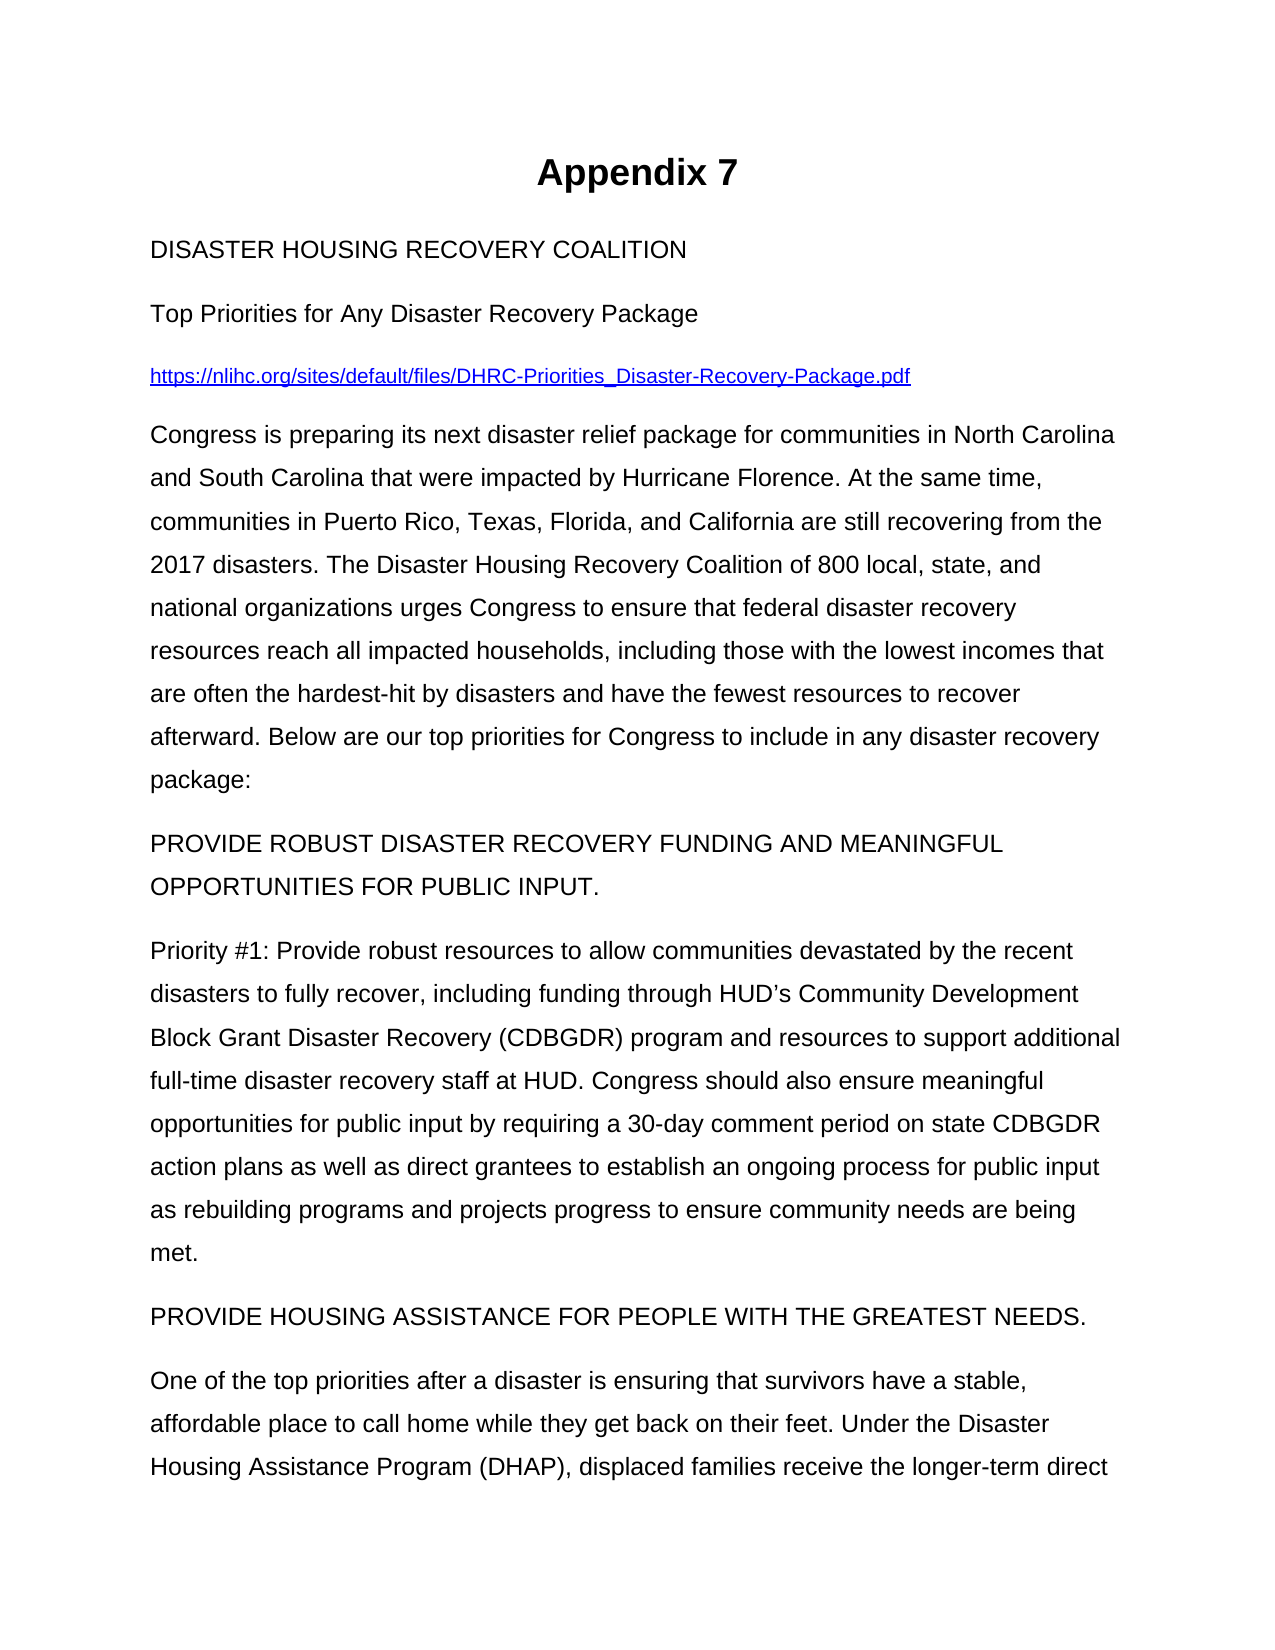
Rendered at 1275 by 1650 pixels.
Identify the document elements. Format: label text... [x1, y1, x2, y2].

text Congress is preparing its next disaster relief package for communities in North Carolina and South Carolina that were impacted by Hurricane Florence. At the same time, communities in Puerto Rico, Texas, Florida, and California are still recovering from the 2017 disasters. The Disaster Housing Recovery Coalition of 800 local, state, and national organizations urges Congress to ensure that federal disaster recovery resources reach all impacted households, including those with the lowest incomes that are often the hardest-hit by disasters and have the fewest resources to recover afterward. Below are our top priorities for Congress to include in any disaster recovery package: [150, 420, 1125, 794]
text Priority #1: Provide robust resources to allow communities devastated by the recent disasters to fully recover, including funding through HUD’s Community Development Block Grant Disaster Recovery (CDBGDR) program and resources to support additional full-time disaster recovery staff at HUD. Congress should also ensure meaningful opportunities for public input by requiring a 30-day comment period on state CDBGDR action plans as well as direct grantees to establish an ongoing process for public input as rebuilding programs and projects progress to ensure community needs are being met. [150, 936, 1125, 1267]
text https://nlihc.org/sites/default/files/DHRC-Priorities_Disaster-Recovery-Package.pdf [150, 363, 1125, 387]
text PROVIDE ROBUST DISASTER RECOVERY FUNDING AND MEANINGFUL OPPORTUNITIES FOR PUBLIC INPUT. [150, 829, 1125, 901]
subtitle Appendix 7 [150, 150, 1125, 193]
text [150, 1366, 1125, 1481]
text PROVIDE HOUSING ASSISTANCE FOR PEOPLE WITH THE GREATEST NEEDS. [150, 1302, 1125, 1331]
text DISASTER HOUSING RECOVERY COALITION [150, 236, 1125, 264]
text Top Priorities for Any Disaster Recovery Package [150, 299, 1125, 328]
